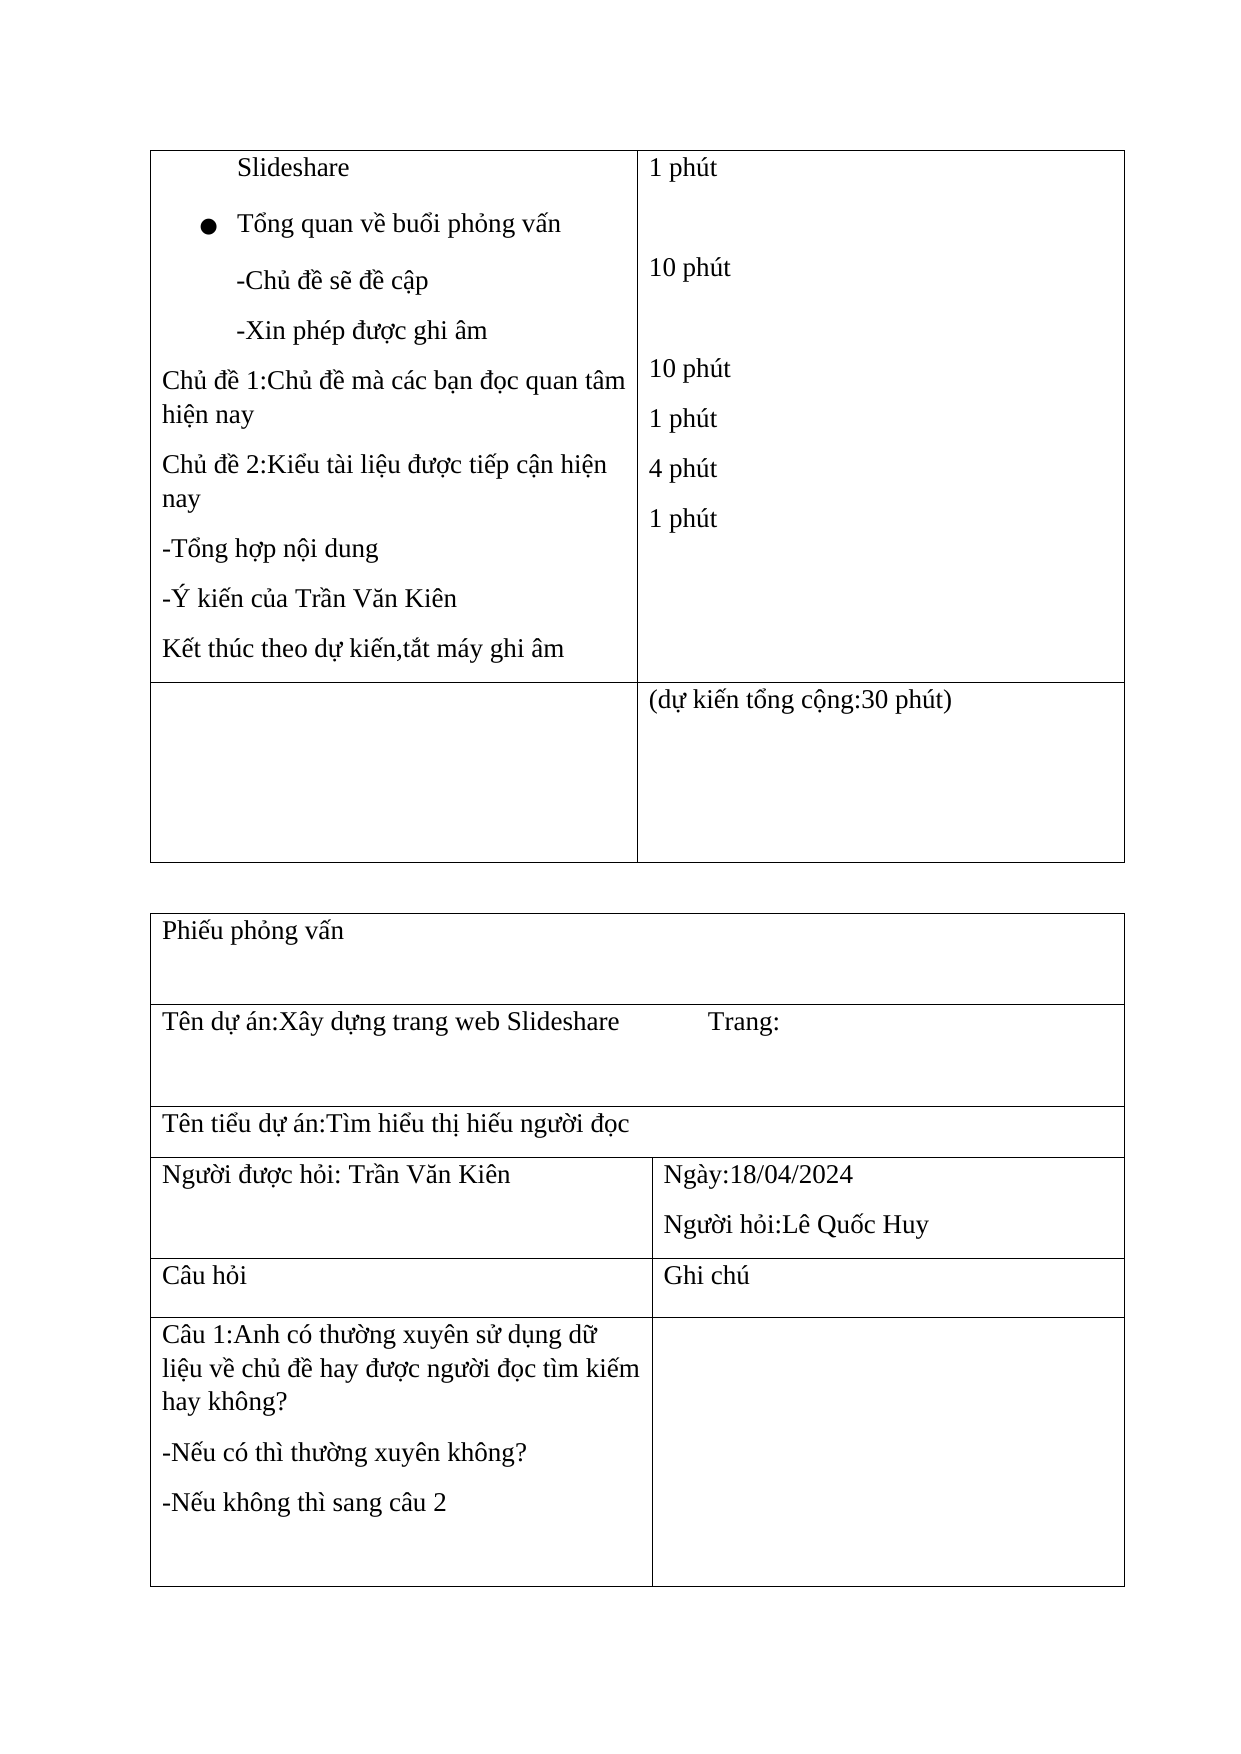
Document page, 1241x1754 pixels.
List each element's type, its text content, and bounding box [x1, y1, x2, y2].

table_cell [638, 151, 1124, 682]
table_cell Ngày:18/04/2024 Người hỏi:Lê Quốc Huy [653, 1158, 1124, 1258]
table_cell (dự kiến tổng cộng:30 phút) [638, 683, 1124, 862]
table_cell Người được hỏi: Trần Văn Kiên [151, 1158, 652, 1258]
table_cell Tên tiểu dự án:Tìm hiểu thị hiếu người đọc [151, 1107, 1124, 1157]
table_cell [151, 1318, 652, 1586]
table_cell [151, 683, 637, 862]
table_cell Câu hỏi [151, 1259, 652, 1317]
table_cell [653, 1318, 1124, 1586]
table_cell Tên dự án:Xây dựng trang web Slideshare Trang: [151, 1005, 1124, 1106]
table_cell Ghi chú [653, 1259, 1124, 1317]
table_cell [151, 151, 637, 682]
table_header Phiếu phỏng vấn [151, 914, 1124, 1004]
